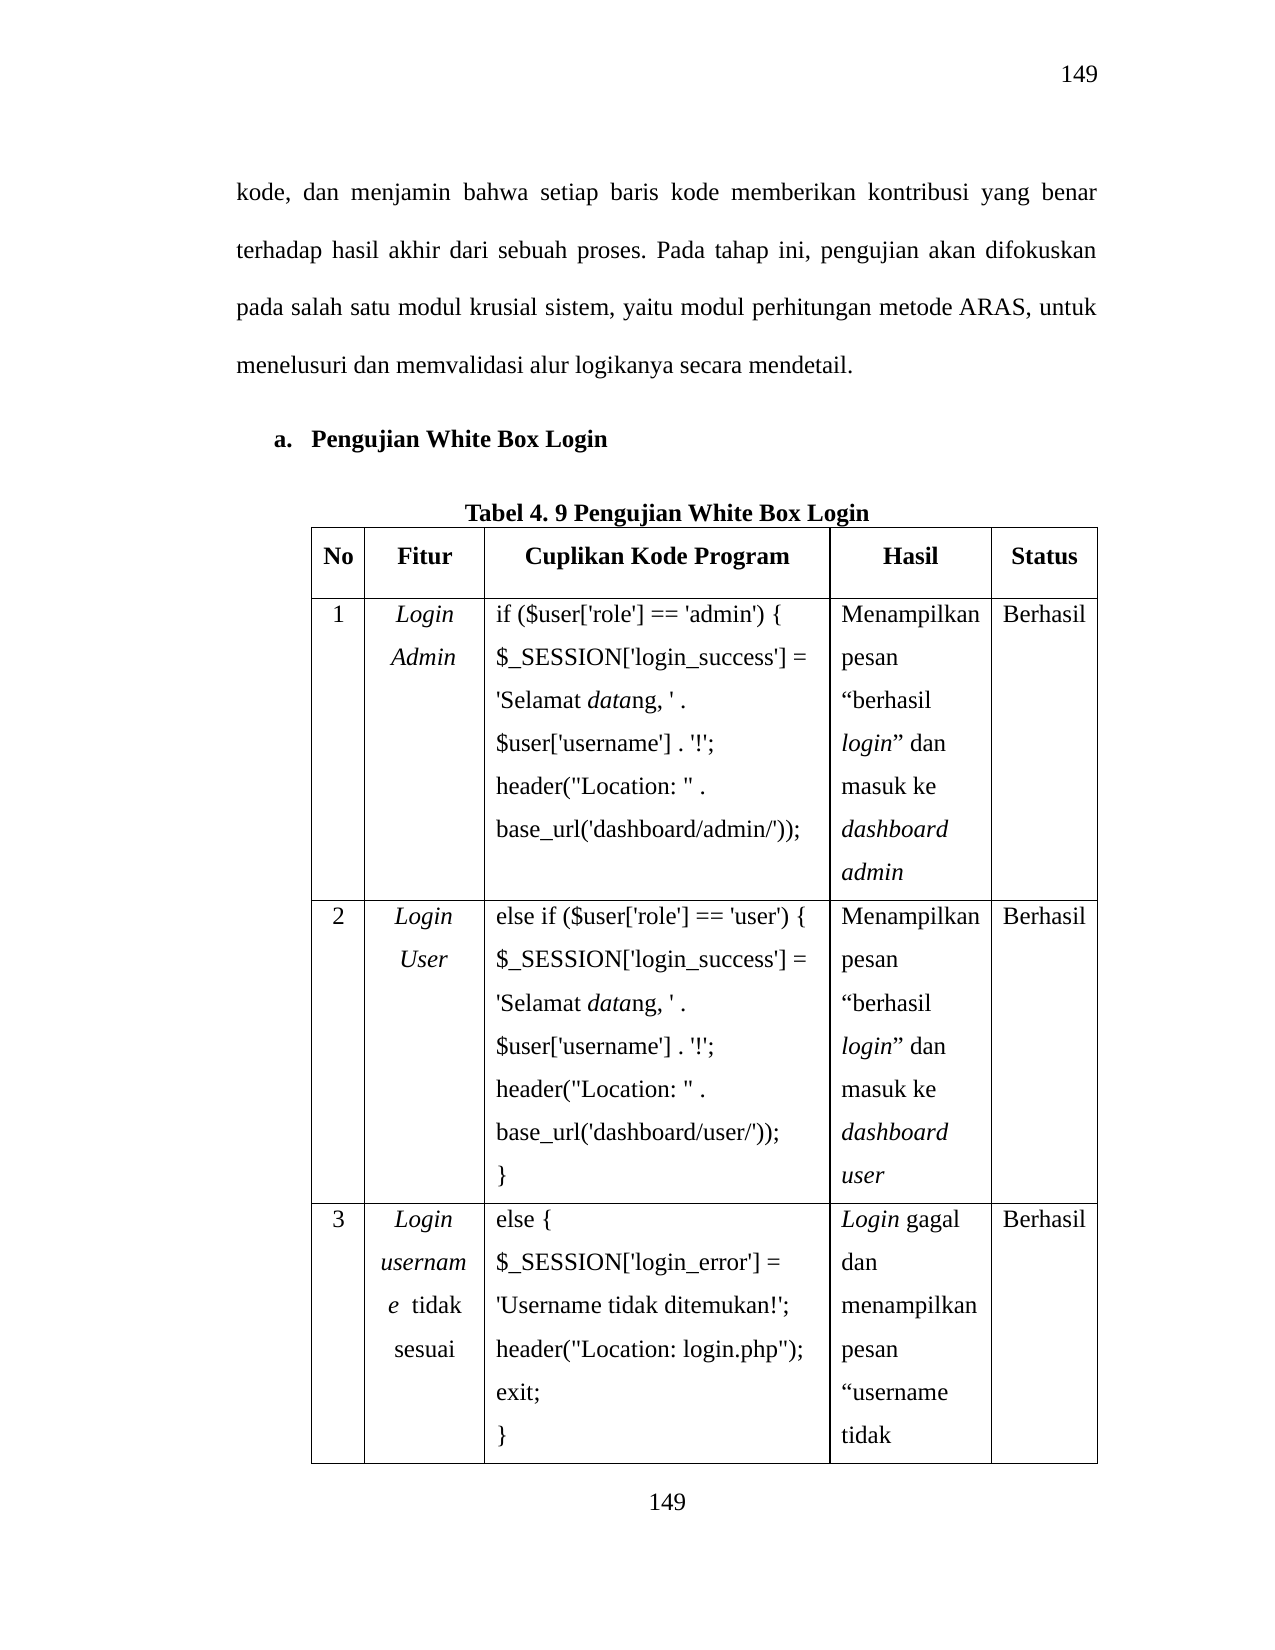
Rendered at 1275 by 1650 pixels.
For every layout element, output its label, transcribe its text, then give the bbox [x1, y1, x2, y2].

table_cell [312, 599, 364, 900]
list Pengujian White Box Login [274, 424, 1098, 453]
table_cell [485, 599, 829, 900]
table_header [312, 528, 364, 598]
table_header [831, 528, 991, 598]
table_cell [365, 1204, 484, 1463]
text Tabel 4. 9 Pengujian White Box Login [236, 498, 1098, 527]
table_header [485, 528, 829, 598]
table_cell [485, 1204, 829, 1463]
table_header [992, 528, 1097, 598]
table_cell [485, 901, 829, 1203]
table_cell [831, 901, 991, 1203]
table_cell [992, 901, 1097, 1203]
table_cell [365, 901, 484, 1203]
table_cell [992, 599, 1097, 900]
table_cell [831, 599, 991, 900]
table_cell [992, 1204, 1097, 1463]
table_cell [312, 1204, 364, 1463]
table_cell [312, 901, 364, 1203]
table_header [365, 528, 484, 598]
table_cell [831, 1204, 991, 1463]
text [236, 177, 1098, 378]
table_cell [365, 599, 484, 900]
